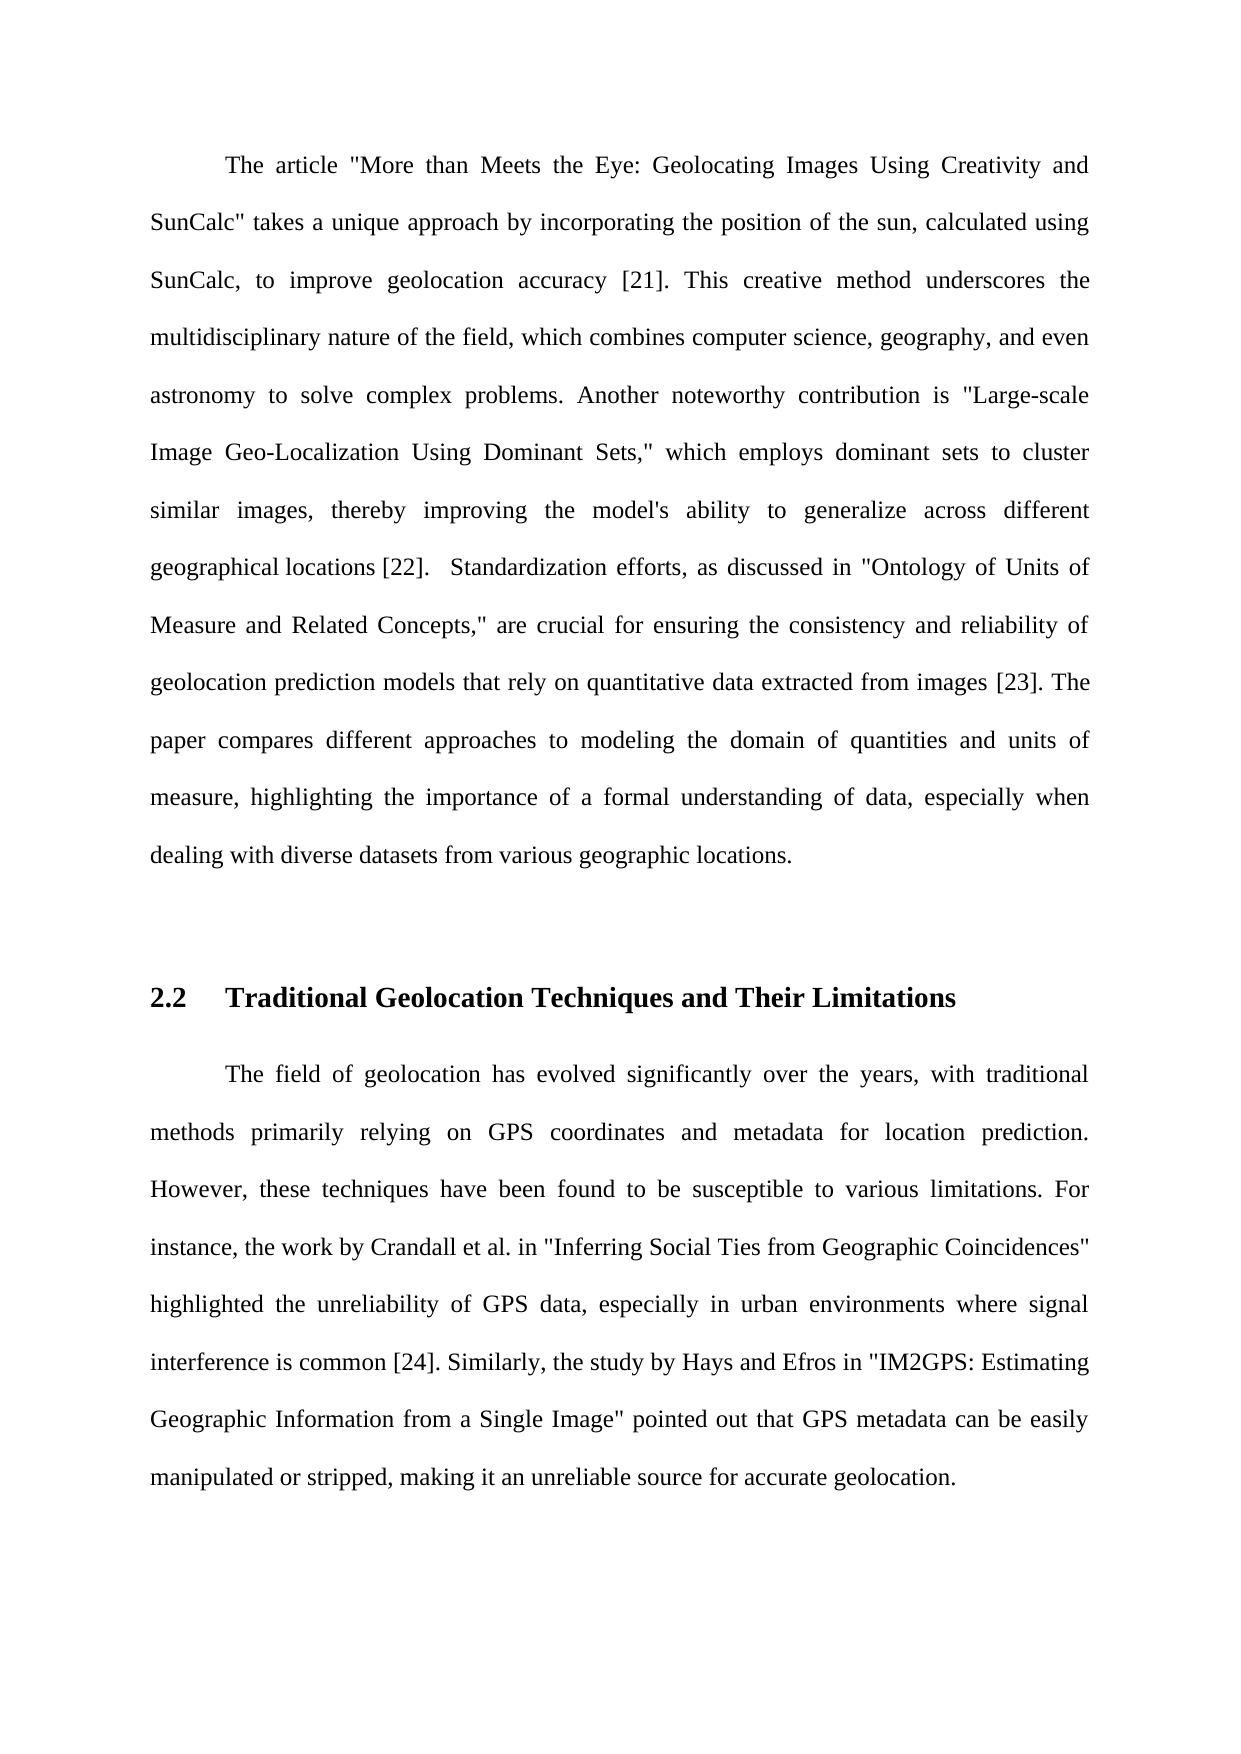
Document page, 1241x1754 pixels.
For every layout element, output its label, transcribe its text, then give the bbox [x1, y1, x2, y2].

text The field of geolocation has evolved significantly over the years, with traditional methods primarily relying on GPS coordinates and metadata for location prediction. However, these techniques have been found to be susceptible to various limitations. For instance, the work by Crandall et al. in "Inferring Social Ties from Geographic Coincidences" highlighted the unreliability of GPS data, especially in urban environments where signal interference is common . Similarly, the study by Hays and Efros in "IM2GPS: Estimating Geographic Information from a Single Image" pointed out that GPS metadata can be easily manipulated or stripped, making it an unreliable source for accurate geolocation. [150, 1059, 1090, 1491]
text The article "More than Meets the Eye: Geolocating Images Using Creativity and SunCalc" takes a unique approach by incorporating the position of the sun, calculated using SunCalc, to improve geolocation accuracy . This creative method underscores the multidisciplinary nature of the field, which combines computer science, geography, and even astronomy to solve complex problems. Another noteworthy contribution is "Large-scale Image Geo-Localization Using Dominant Sets," which employs dominant sets to cluster similar images, thereby improving the model's ability to generalize across different geographical locations . Standardization efforts, as discussed in "Ontology of Units of Measure and Related Concepts," are crucial for ensuring the consistency and reliability of geolocation prediction models that rely on quantitative data extracted from images . The paper compares different approaches to modeling the domain of quantities and units of measure, highlighting the importance of a formal understanding of data, especially when dealing with diverse datasets from various geographic locations. [150, 150, 1090, 869]
subtitle Traditional Geolocation Techniques and Their Limitations [150, 980, 1090, 1013]
